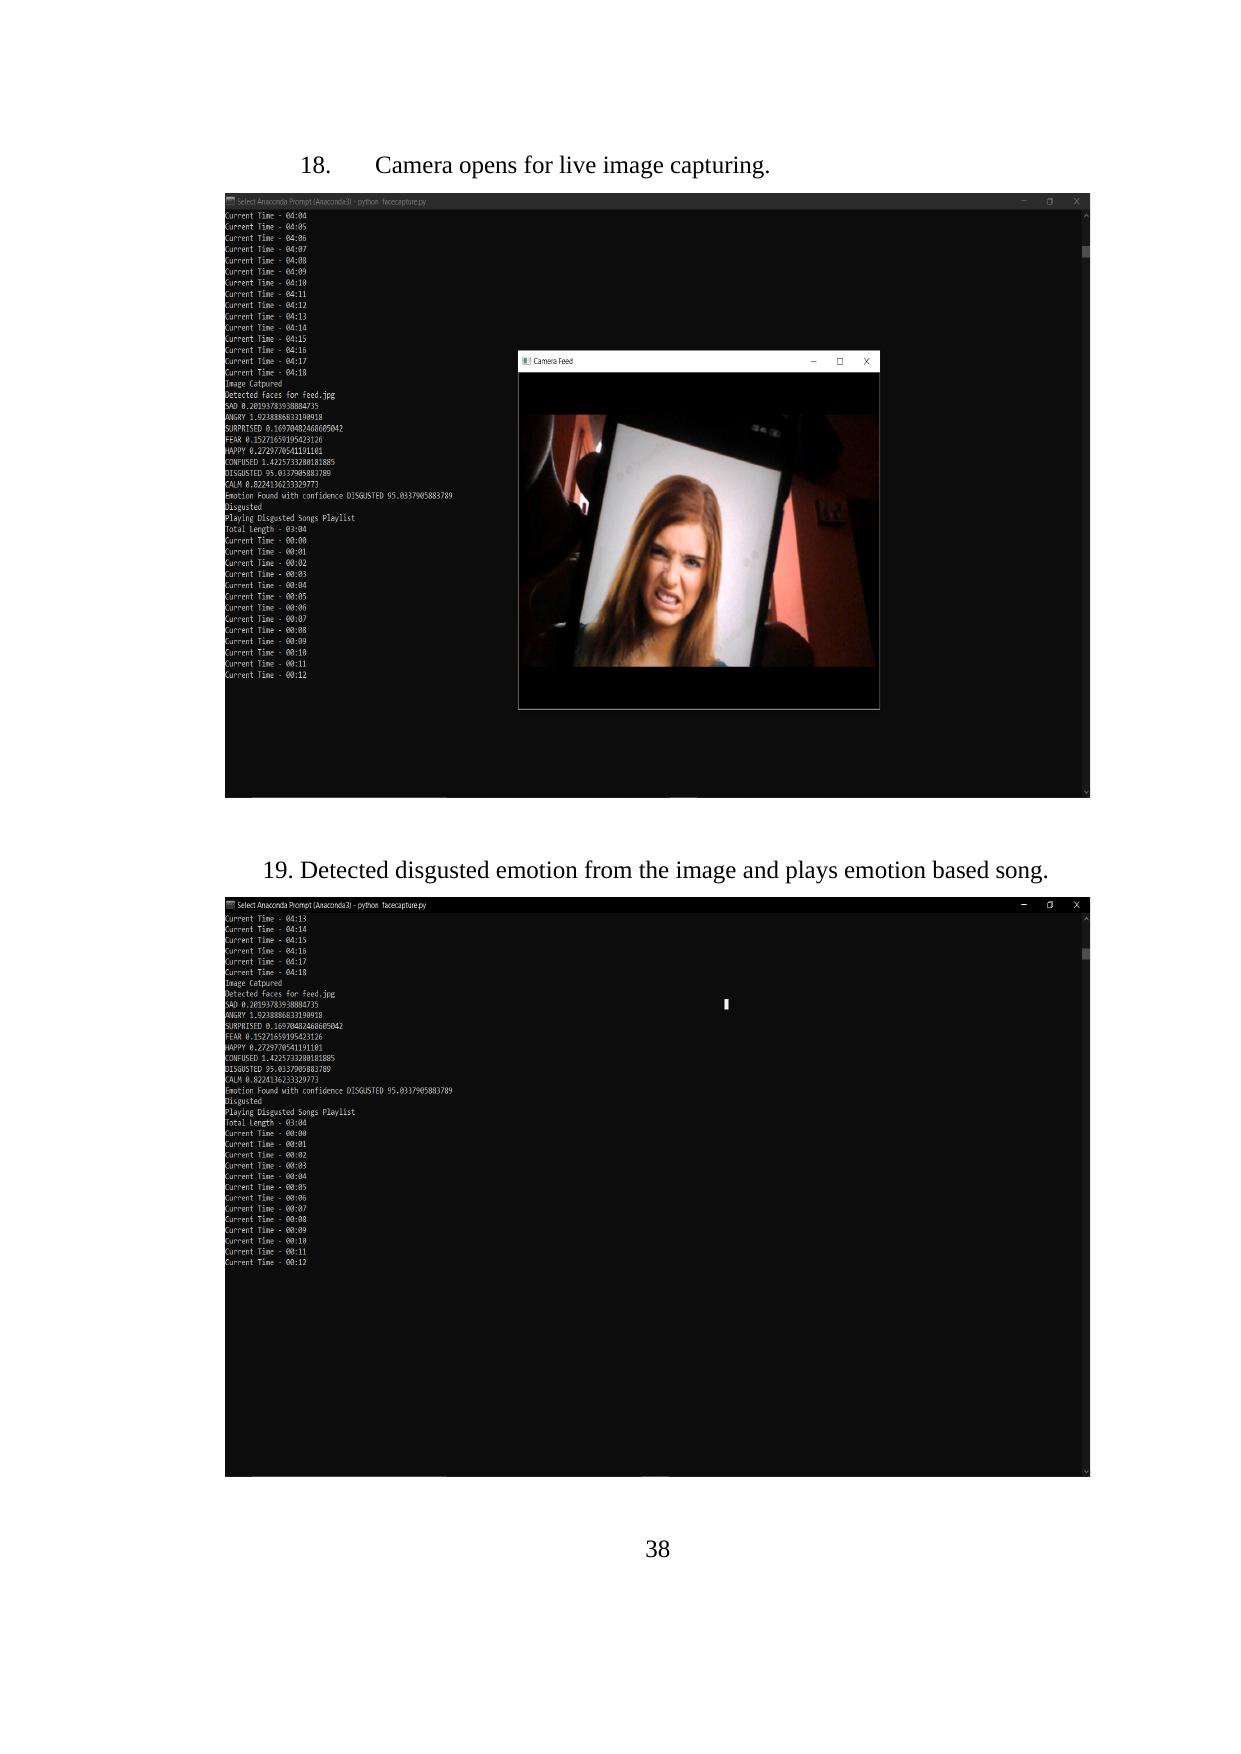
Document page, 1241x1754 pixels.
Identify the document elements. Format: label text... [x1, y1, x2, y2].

picture [225, 897, 1091, 1477]
text 19. Detected disgusted emotion from the image and plays emotion based song. [262, 855, 1090, 883]
text 38 [225, 1534, 1090, 1563]
text 18. Camera opens for live image capturing. [300, 150, 1090, 179]
picture [225, 193, 1091, 798]
